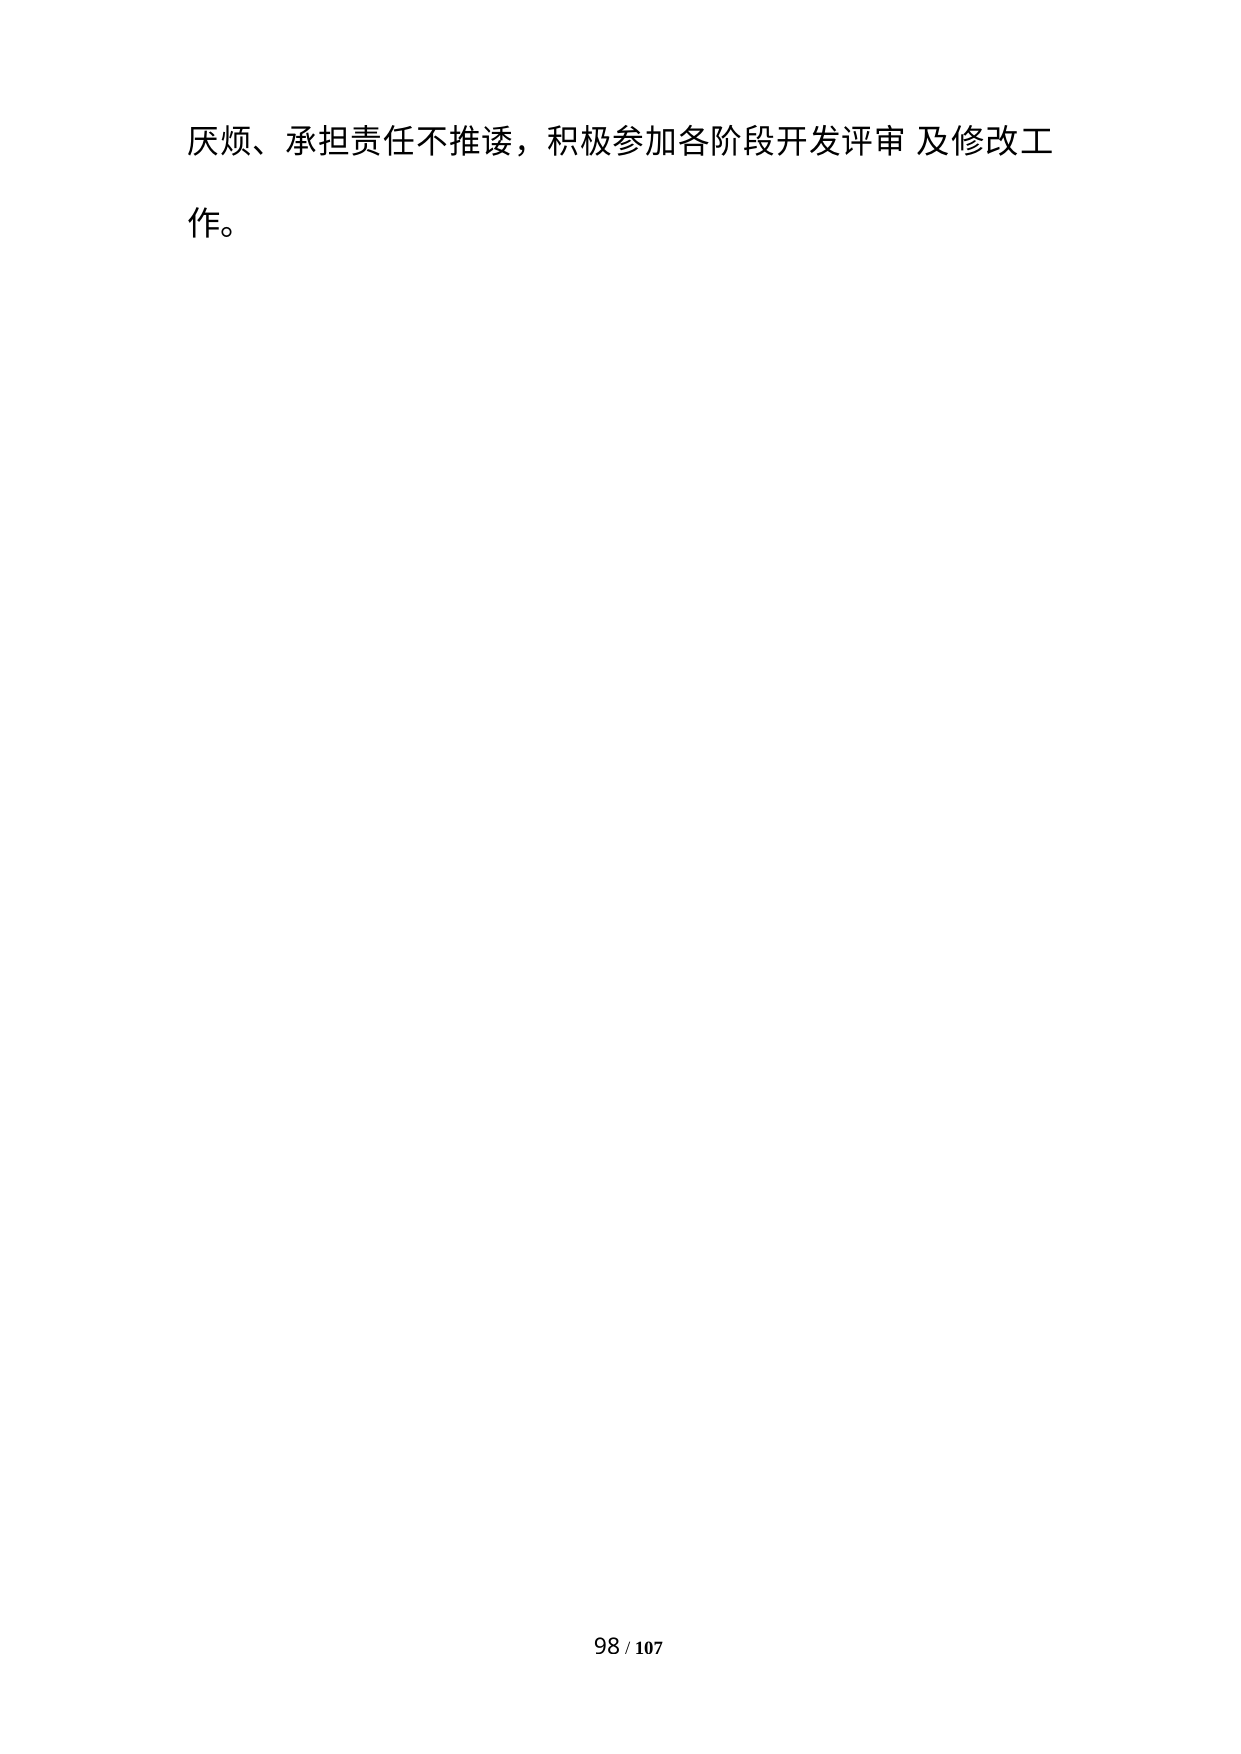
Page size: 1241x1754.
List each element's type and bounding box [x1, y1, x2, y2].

text [187, 114, 1053, 245]
